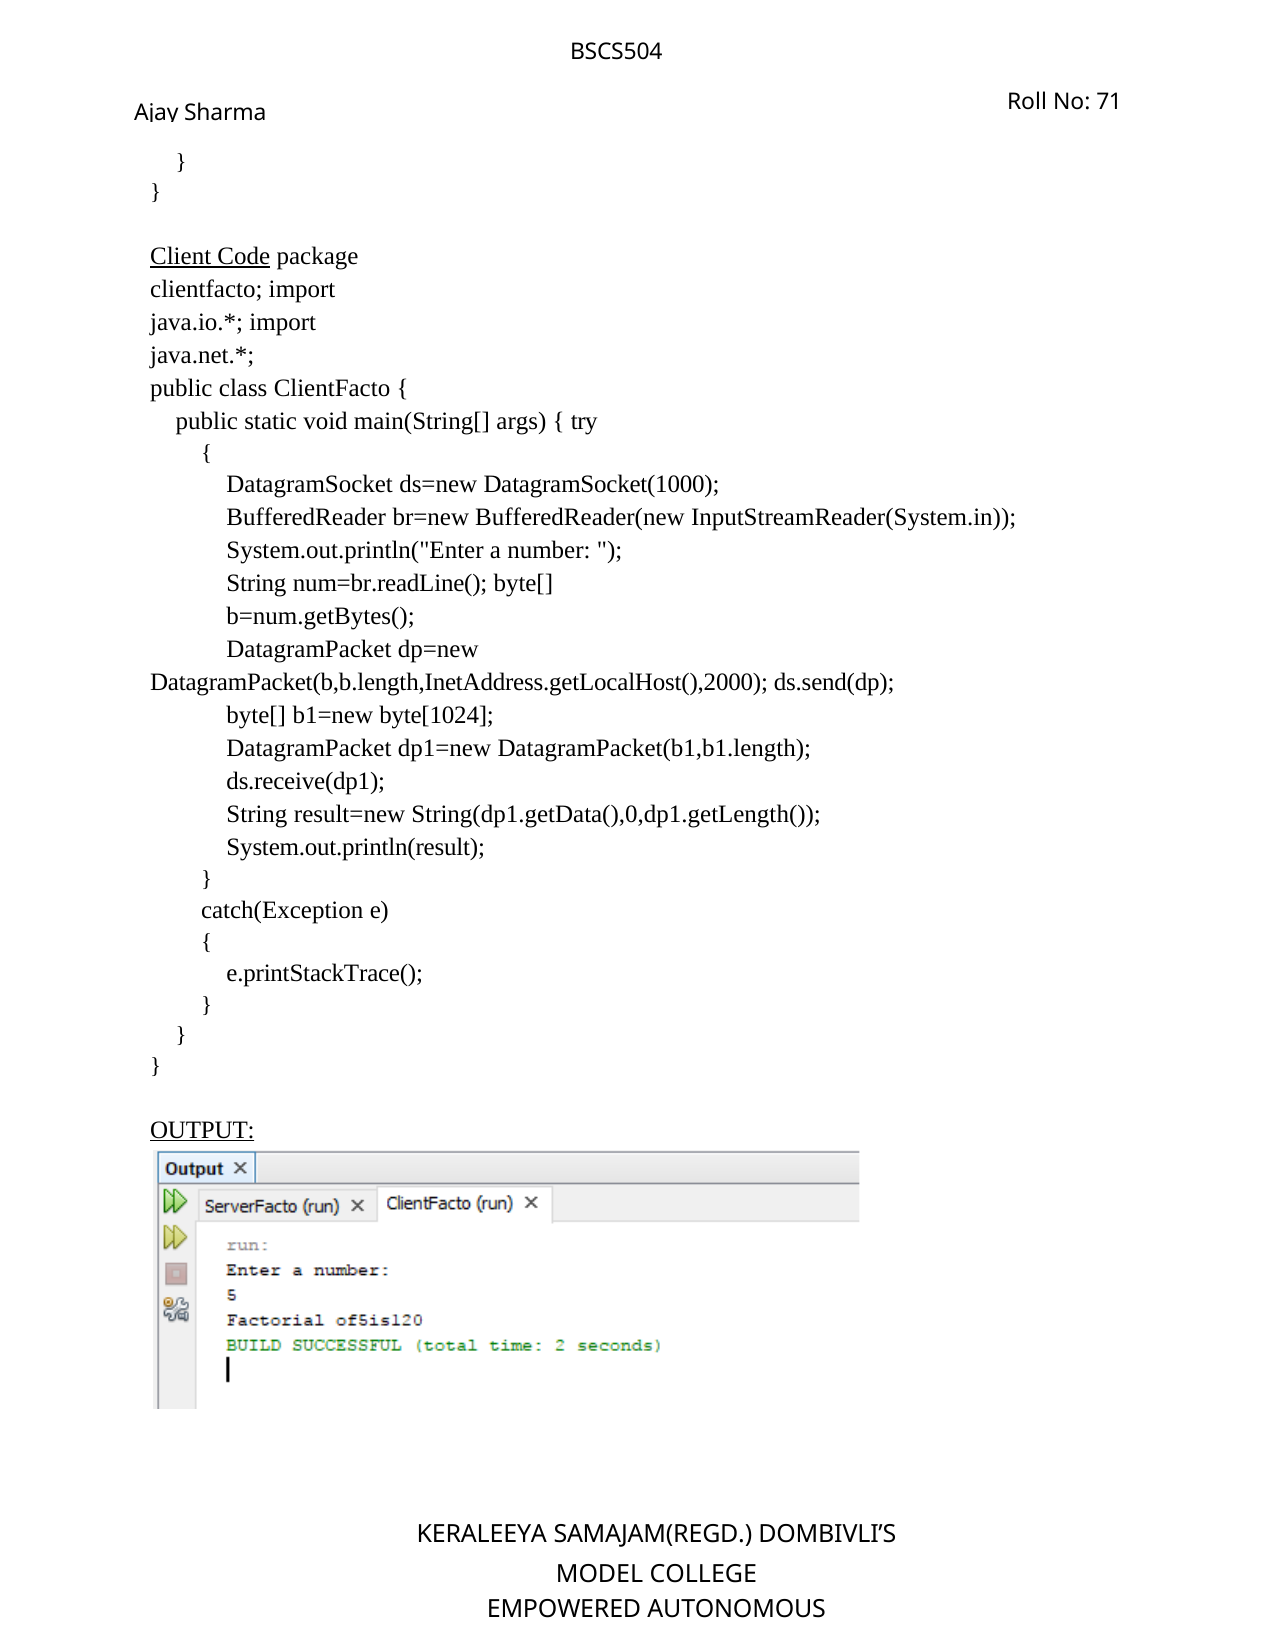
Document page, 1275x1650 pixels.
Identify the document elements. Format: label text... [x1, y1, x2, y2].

text public class ClientFacto { [150, 373, 1162, 402]
text String num=br.readLine(); byte[] b=num.getBytes(); DatagramPacket dp=new [226, 568, 554, 663]
text catch(Exception e) [201, 896, 1162, 924]
text { [201, 928, 1162, 954]
text } [150, 1052, 1162, 1078]
text } [201, 991, 1162, 1018]
text OUTPUT: [150, 1115, 1162, 1144]
text e.printStackTrace(); [226, 958, 1162, 987]
text DatagramPacket(b,b.length,InetAddress.getLocalHost(),2000); ds.send(dp); [150, 667, 943, 696]
text } [175, 148, 1162, 174]
text byte[] b1=new byte[1024]; [226, 700, 1162, 729]
picture [153, 1150, 860, 1409]
text String result=new String(dp1.getData(),0,dp1.getLength()); System.out.println(result); [226, 799, 943, 861]
text { [201, 439, 1162, 466]
text BufferedReader br=new BufferedReader(new InputStreamReader(System.in)); System.out.println("Enter a number: "); [226, 502, 1162, 564]
text public static void main(String[] args) { try [175, 406, 611, 435]
text } [201, 865, 1162, 892]
text } [175, 1022, 1162, 1048]
text DatagramPacket dp1=new DatagramPacket(b1,b1.length); ds.receive(dp1); [226, 733, 943, 795]
text Client Code package clientfacto; import java.io.*; import java.net.*; [150, 241, 370, 369]
text } [150, 178, 1162, 205]
text DatagramSocket ds=new DatagramSocket(1000); [226, 469, 1162, 498]
